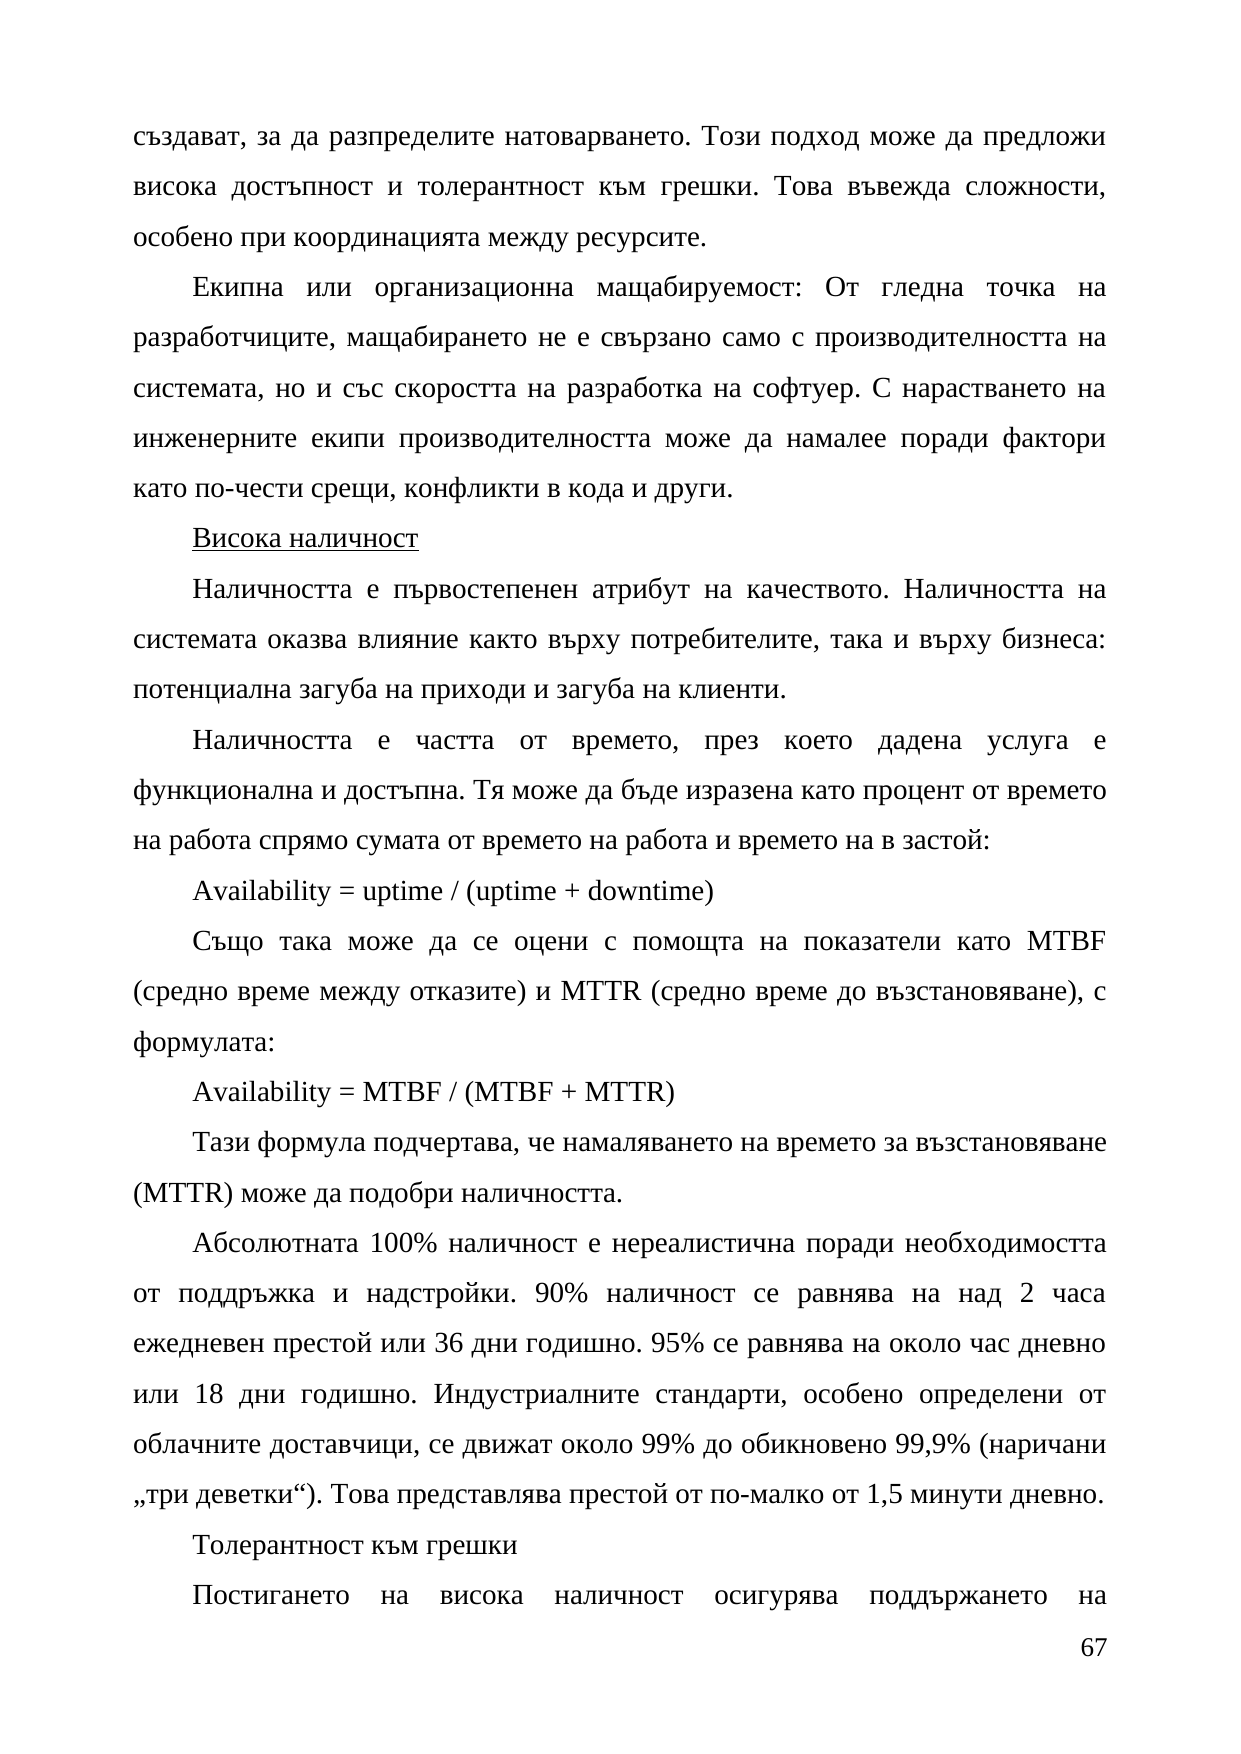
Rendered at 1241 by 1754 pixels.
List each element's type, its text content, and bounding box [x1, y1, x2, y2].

text Екипна или организационна мащабируемост: От гледна точка на разработчиците, мащабирането не е свързано само с производителността на системата, но и със скоростта на разработка на софтуер. С нарастването на инженерните екипи производителността може да намалее поради фактори като по-чести срещи, конфликти в кода и други. [133, 269, 1107, 504]
text Висока наличност [133, 521, 1107, 554]
text Също така може да се оцени с помощта на показатели като MTBF (средно време между отказите) и MTTR (средно време до възстановяване), с формулата: [133, 923, 1107, 1057]
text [133, 1577, 1107, 1611]
text Availability = MTBF / (MTBF + MTTR) [133, 1074, 1107, 1108]
text Наличността е частта от времето, през което дадена услуга е функционална и достъпна. Тя може да бъде изразена като процент от времето на работа спрямо сумата от времето на работа и времето на в застой: [133, 722, 1107, 856]
text Наличността е първостепенен атрибут на качеството. Наличността на системата оказва влияние както върху потребителите, така и върху бизнеса: потенциална загуба на приходи и загуба на клиенти. [133, 571, 1107, 705]
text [133, 118, 1107, 252]
text Тази формула подчертава, че намаляването на времето за възстановяване (MTTR) може да подобри наличността. [133, 1124, 1107, 1208]
text Абсолютната 100% наличност е нереалистична поради необходимостта от поддръжка и надстройки. 90% наличност се равнява на над 2 часа ежедневен престой или 36 дни годишно. 95% се равнява на около час дневно или 18 дни годишно. Индустриалните стандарти, особено определени от облачните доставчици, се движат около 99% до обикновено 99,9% (наричани „три деветки“). Това представлява престой от по-малко от 1,5 минути дневно. [133, 1225, 1107, 1510]
text Availability = uptime / (uptime + downtime) [133, 873, 1107, 906]
text Толерантност към грешки [133, 1527, 1107, 1560]
